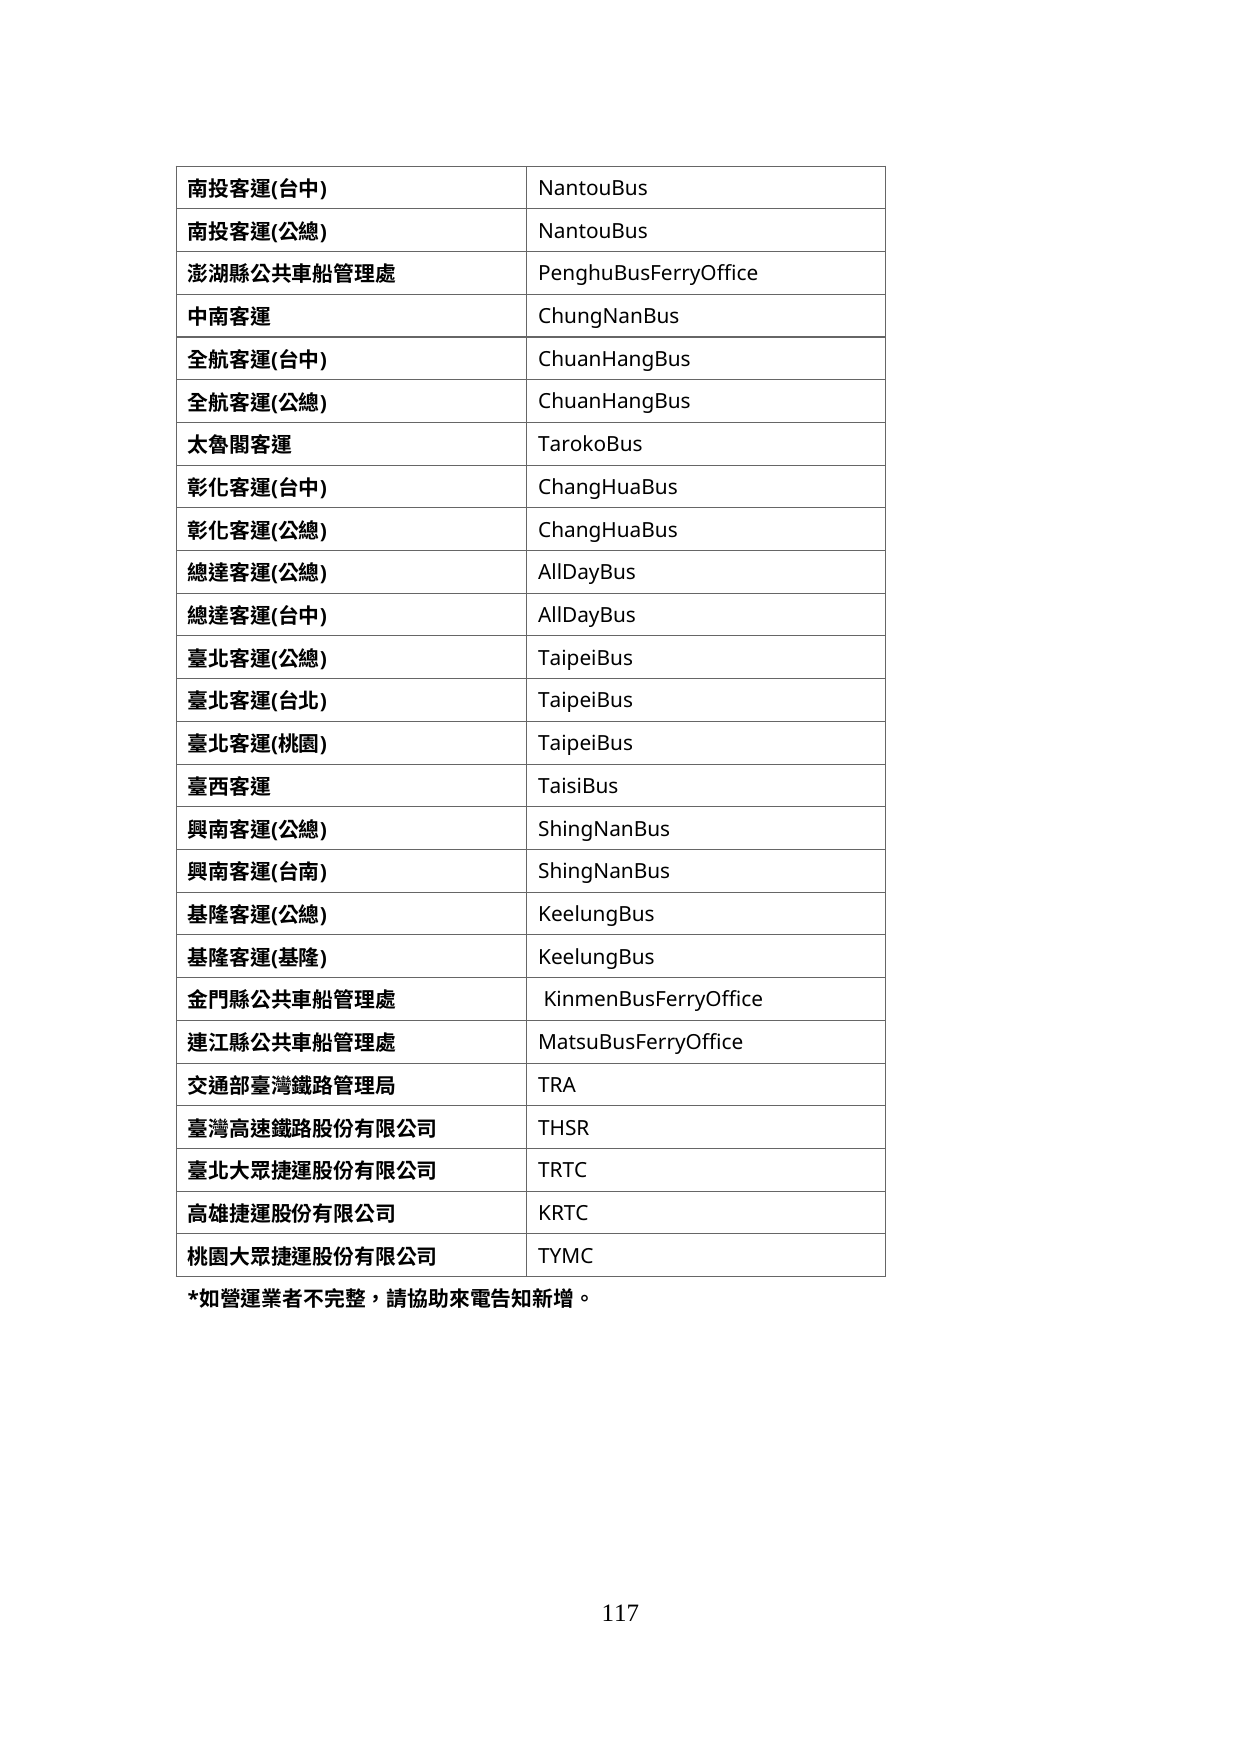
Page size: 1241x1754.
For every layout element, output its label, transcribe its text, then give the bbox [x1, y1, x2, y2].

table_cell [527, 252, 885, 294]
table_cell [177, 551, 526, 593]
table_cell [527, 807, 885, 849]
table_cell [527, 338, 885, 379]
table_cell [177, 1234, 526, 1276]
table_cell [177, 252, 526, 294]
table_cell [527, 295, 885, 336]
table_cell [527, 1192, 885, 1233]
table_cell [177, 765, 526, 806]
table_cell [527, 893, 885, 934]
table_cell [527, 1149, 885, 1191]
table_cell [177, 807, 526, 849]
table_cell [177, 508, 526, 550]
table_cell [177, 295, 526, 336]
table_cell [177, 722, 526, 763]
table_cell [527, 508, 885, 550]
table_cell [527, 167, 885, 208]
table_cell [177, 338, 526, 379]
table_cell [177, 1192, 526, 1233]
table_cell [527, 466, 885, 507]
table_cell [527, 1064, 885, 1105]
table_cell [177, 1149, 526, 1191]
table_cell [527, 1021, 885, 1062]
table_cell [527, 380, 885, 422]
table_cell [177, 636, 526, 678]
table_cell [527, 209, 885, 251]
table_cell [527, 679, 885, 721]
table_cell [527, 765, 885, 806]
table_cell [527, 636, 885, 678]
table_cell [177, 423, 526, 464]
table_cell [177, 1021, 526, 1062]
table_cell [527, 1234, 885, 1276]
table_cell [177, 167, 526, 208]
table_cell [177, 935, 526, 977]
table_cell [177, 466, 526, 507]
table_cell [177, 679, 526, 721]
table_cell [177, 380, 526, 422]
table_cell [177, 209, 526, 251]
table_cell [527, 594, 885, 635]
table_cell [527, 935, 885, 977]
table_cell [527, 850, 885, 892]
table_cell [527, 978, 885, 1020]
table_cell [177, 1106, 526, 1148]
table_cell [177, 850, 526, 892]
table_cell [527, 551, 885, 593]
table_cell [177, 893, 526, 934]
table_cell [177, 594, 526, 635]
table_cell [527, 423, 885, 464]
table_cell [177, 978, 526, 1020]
text *如營運業者不完整，請協助來電告知新增。 [187, 1277, 1053, 1319]
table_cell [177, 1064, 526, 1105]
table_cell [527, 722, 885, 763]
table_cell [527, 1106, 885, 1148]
